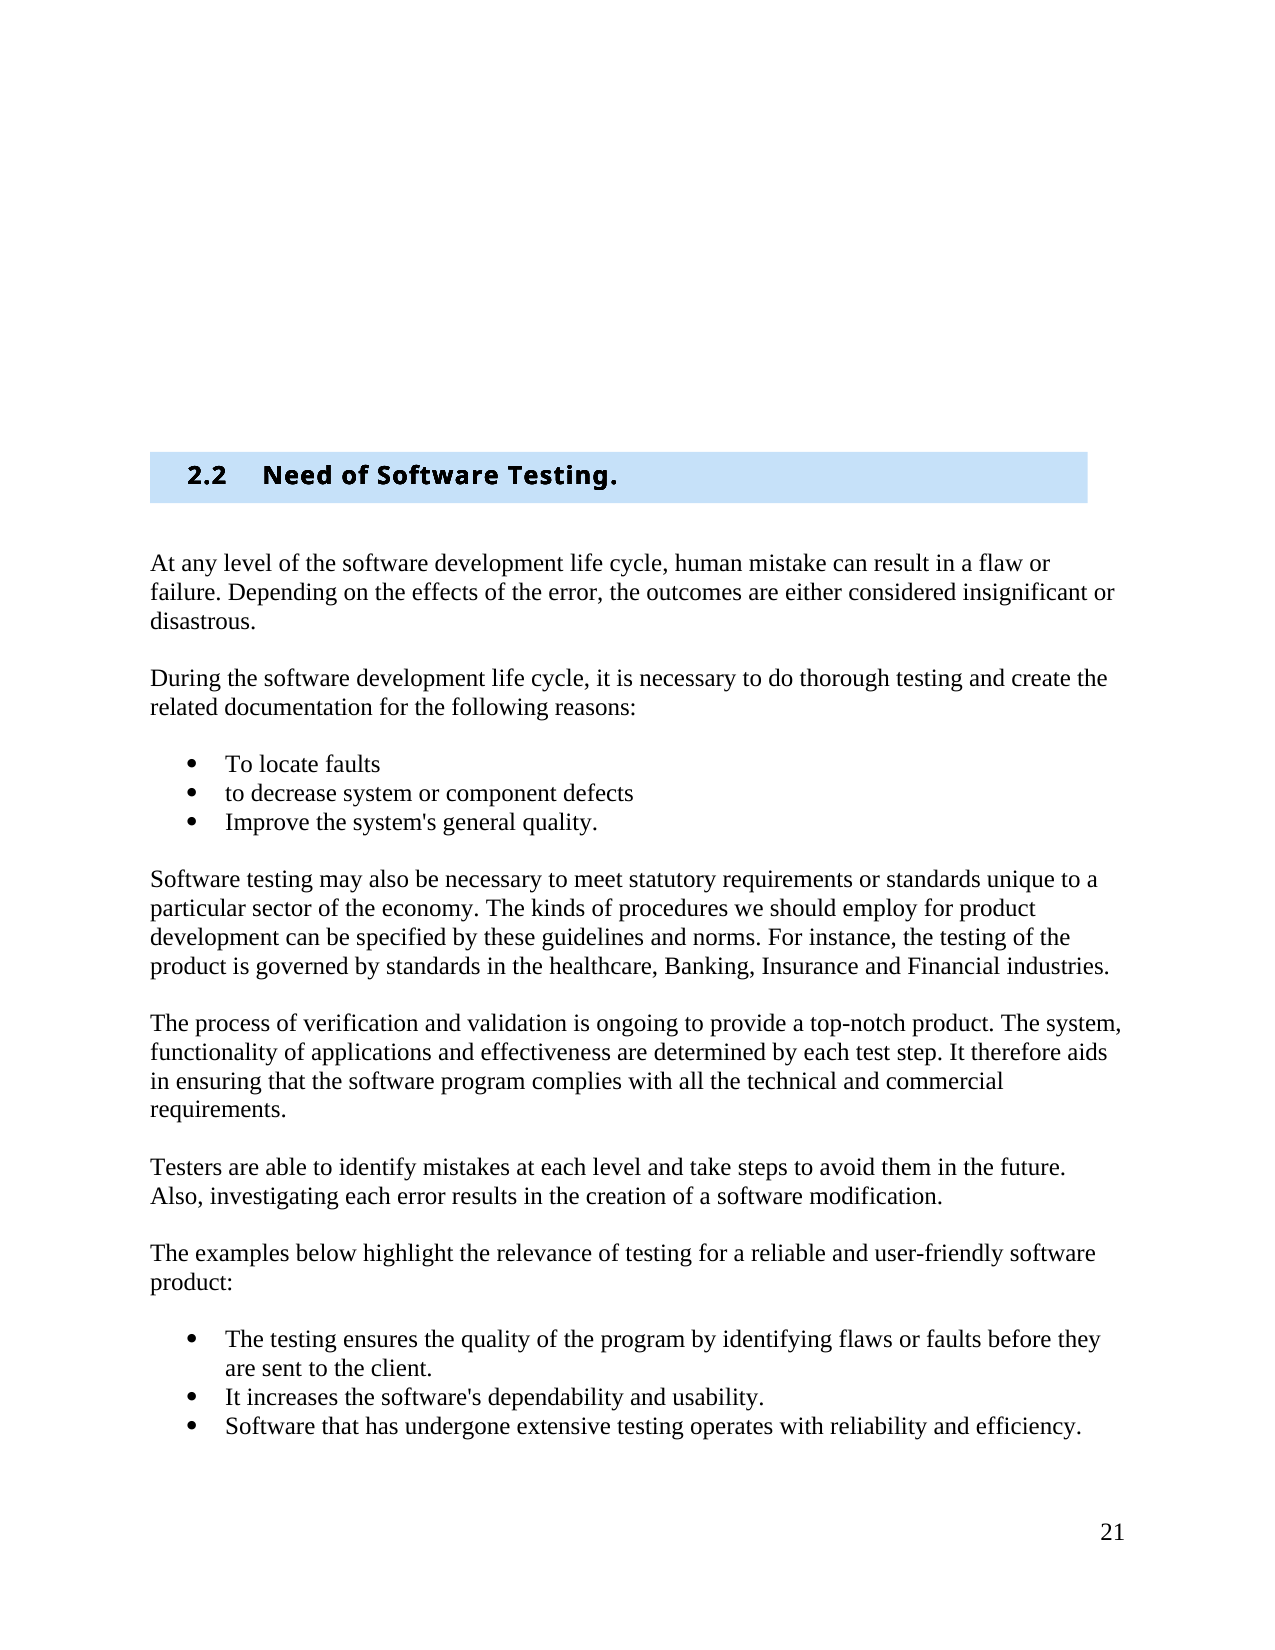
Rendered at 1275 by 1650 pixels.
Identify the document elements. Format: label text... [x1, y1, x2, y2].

text At any level of the software development life cycle, human mistake can result in a flaw or failure. Depending on the effects of the error, the outcomes are either considered insignificant or disastrous. [150, 548, 1125, 634]
text During the software development life cycle, it is necessary to do thorough testing and create the related documentation for the following reasons: [150, 663, 1125, 721]
list to decrease system or component defects [187, 778, 1125, 807]
list It increases the software's dependability and usability. [187, 1382, 1125, 1411]
text Testers are able to identify mistakes at each level and take steps to avoid them in the future. Also, investigating each error results in the creation of a software modification. [150, 1152, 1125, 1209]
list Software that has undergone extensive testing operates with reliability and efficiency. [187, 1411, 1125, 1439]
list Improve the system's general quality. [187, 807, 1125, 836]
text The examples below highlight the relevance of testing for a reliable and user-friendly software product: [150, 1238, 1125, 1296]
text Software testing may also be necessary to meet statutory requirements or standards unique to a particular sector of the economy. The kinds of procedures we should employ for product development can be specified by these guidelines and norms. For instance, the testing of the product is governed by standards in the healthcare, Banking, Insurance and Financial industries. [150, 864, 1125, 979]
list To locate faults [187, 749, 1125, 778]
text The process of verification and validation is ongoing to provide a top-notch product. The system, functionality of applications and effectiveness are determined by each test step. It therefore aids in ensuring that the software program complies with all the technical and commercial requirements. [150, 1008, 1125, 1123]
list The testing ensures the quality of the program by identifying flaws or faults before they are sent to the client. [187, 1324, 1125, 1382]
